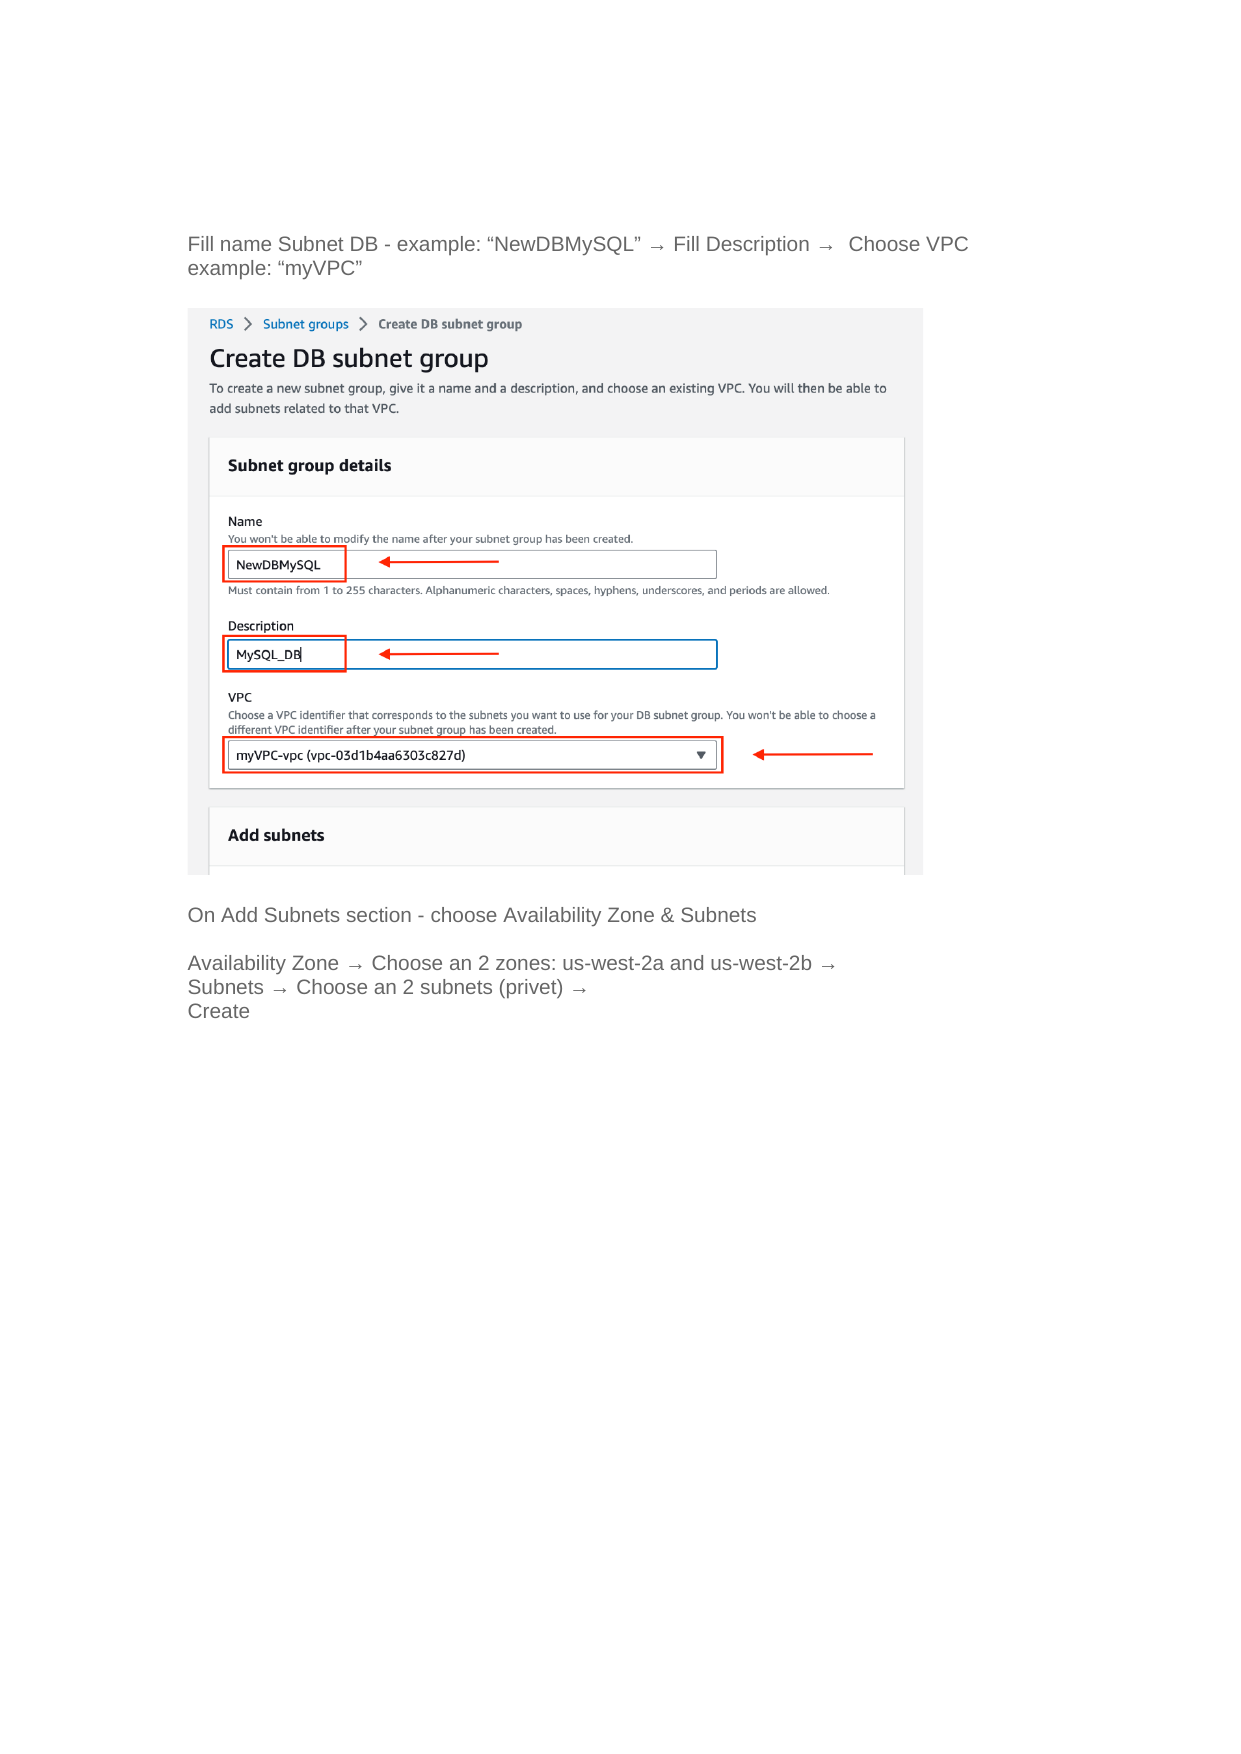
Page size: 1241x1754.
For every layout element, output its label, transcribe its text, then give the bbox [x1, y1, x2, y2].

picture [187, 308, 924, 875]
text Fill name Subnet DB - example: “NewDBMySQL” → Fill Description → Choose VPC example: “myVPC” [187, 232, 1053, 280]
text Subnets → Choose an 2 subnets (privet) → Create [187, 975, 1053, 1023]
text On Add Subnets section - choose Availability Zone & Subnets Availability Zone → Choose an 2 zones: us-west-2a and us-west-2b → [187, 903, 1053, 975]
